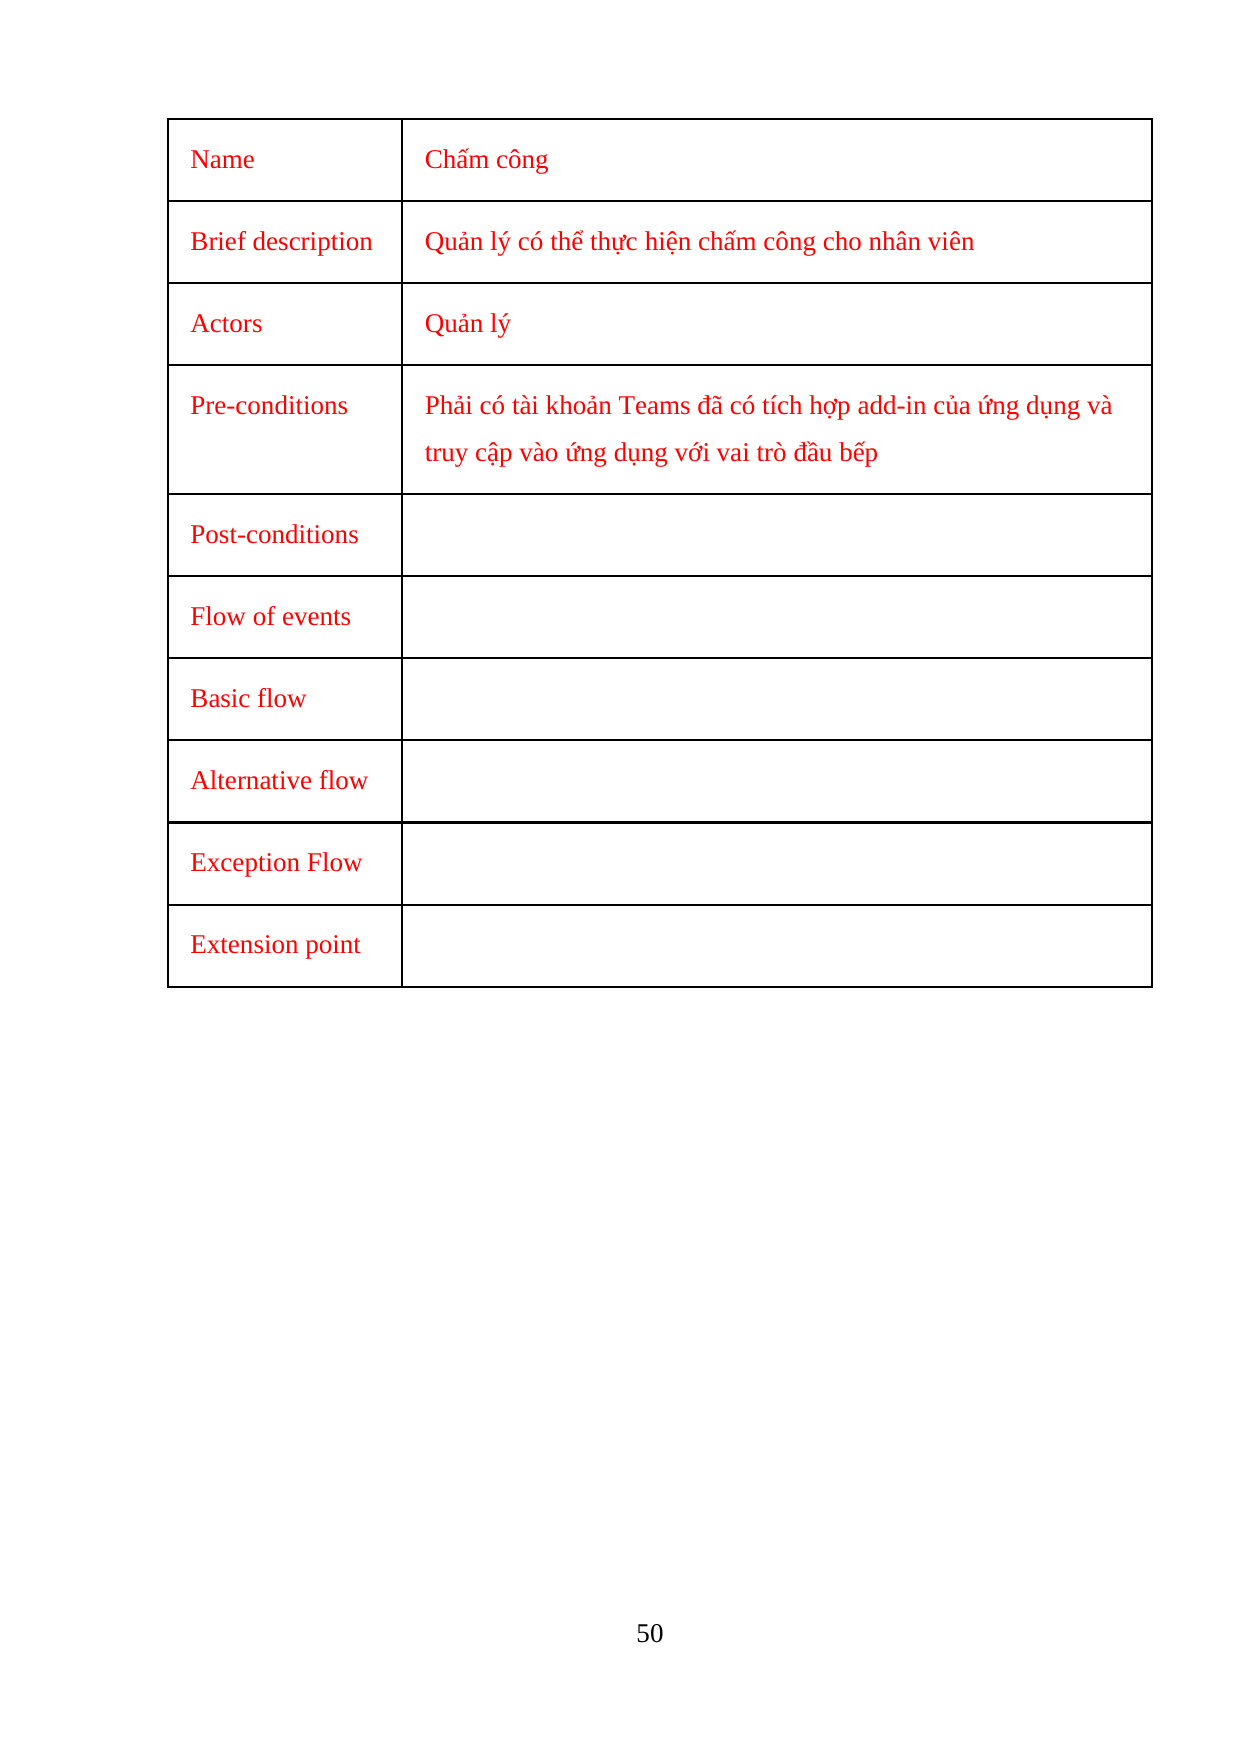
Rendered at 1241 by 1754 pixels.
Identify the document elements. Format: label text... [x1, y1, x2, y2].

table_cell Post-conditions [169, 495, 401, 575]
table_cell [403, 824, 1151, 903]
table_cell Quản lý [403, 284, 1151, 364]
table_cell Basic flow [169, 659, 401, 739]
table_cell Brief description [169, 202, 401, 282]
table_header Name [169, 120, 401, 200]
table_cell Pre-conditions [169, 366, 401, 493]
table_cell Alternative flow [169, 741, 401, 821]
table_cell [403, 741, 1151, 821]
table_cell [403, 495, 1151, 575]
table_cell Actors [169, 284, 401, 364]
table_cell [403, 577, 1151, 657]
table_cell Extension point [169, 906, 401, 986]
table_cell [403, 659, 1151, 739]
table_cell Phải có tài khoản Teams đã có tích hợp add-in của ứng dụng và truy cập vào ứng dụng với vai trò đầu bếp [403, 366, 1151, 493]
table_cell Flow of events [169, 577, 401, 657]
table_cell [403, 906, 1151, 986]
table_cell Exception Flow [169, 824, 401, 903]
table_cell Quản lý có thể thực hiện chấm công cho nhân viên [403, 202, 1151, 282]
table_header Chấm công [403, 120, 1151, 200]
